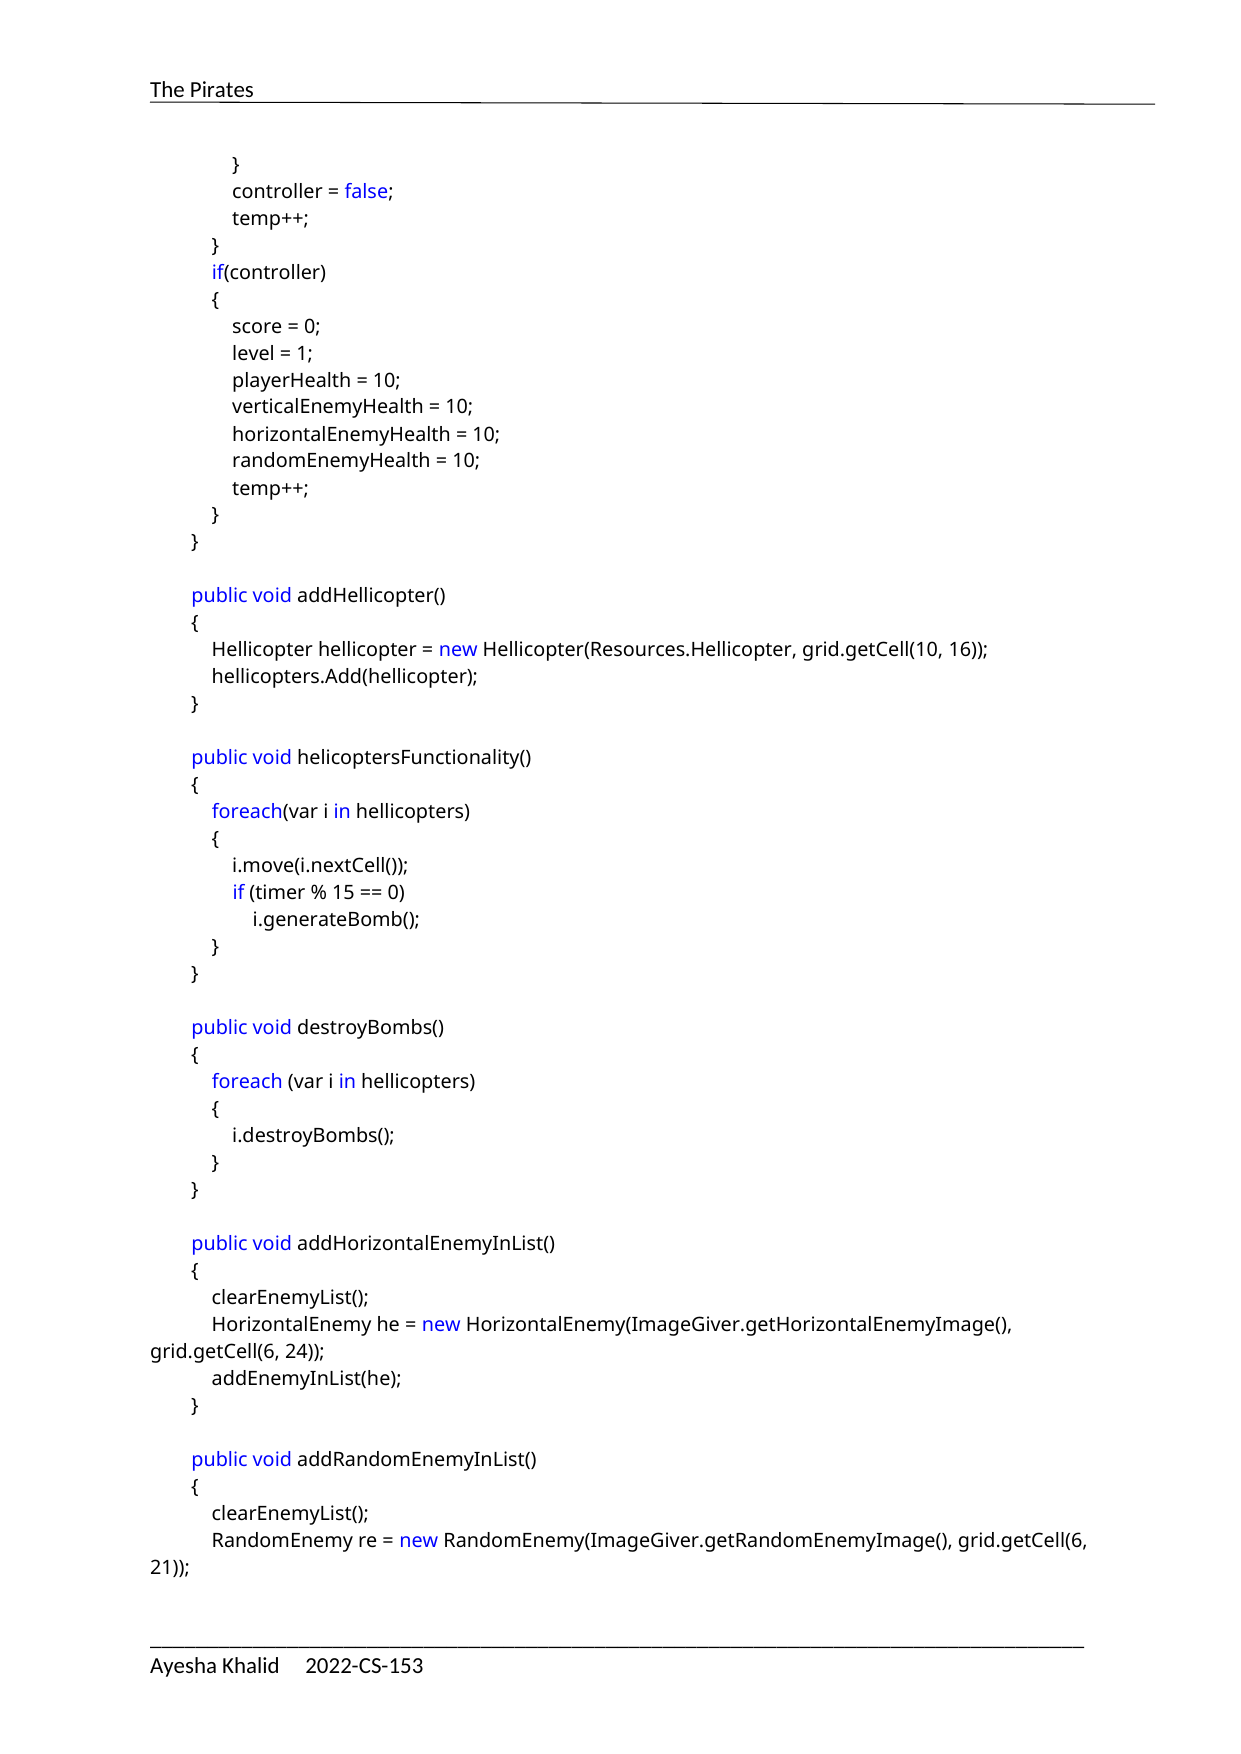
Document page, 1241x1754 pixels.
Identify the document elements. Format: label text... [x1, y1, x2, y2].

text { [150, 609, 1090, 636]
text controller = false; [150, 177, 1090, 204]
text } [150, 689, 1090, 717]
text public void helicoptersFunctionality() [150, 743, 1090, 771]
text addEnemyInList(he); [150, 1364, 1090, 1391]
text public void destroyBombs() [150, 1013, 1090, 1040]
text foreach(var i in hellicopters) [150, 797, 1090, 824]
text clearEnemyList(); [150, 1499, 1090, 1526]
text i.move(i.nextCell()); [150, 851, 1090, 878]
text { [150, 1472, 1090, 1499]
text { [150, 771, 1090, 797]
text level = 1; [150, 339, 1090, 366]
text clearEnemyList(); [150, 1283, 1090, 1310]
text randomEnemyHealth = 10; [150, 447, 1090, 474]
text score = 0; [150, 312, 1090, 339]
text Hellicopter hellicopter = new Hellicopter(Resources.Hellicopter, grid.getCell(10, 16)); [150, 636, 1090, 663]
text } [150, 932, 1090, 959]
text HorizontalEnemy he = new HorizontalEnemy(ImageGiver.getHorizontalEnemyImage(), grid.getCell(6, 24)); [150, 1310, 1090, 1364]
text { [150, 824, 1090, 851]
text { [150, 1040, 1090, 1067]
text i.destroyBombs(); [150, 1121, 1090, 1148]
text } [150, 528, 1090, 555]
text } [150, 1175, 1090, 1202]
text } [150, 1391, 1090, 1418]
text } [150, 1148, 1090, 1175]
text if (timer % 15 == 0) [150, 878, 1090, 905]
text public void addHorizontalEnemyInList() [150, 1229, 1090, 1256]
text if(controller) [150, 258, 1090, 285]
text { [150, 285, 1090, 312]
text } [150, 959, 1090, 986]
text } [150, 150, 1090, 177]
text RandomEnemy re = new RandomEnemy(ImageGiver.getRandomEnemyImage(), grid.getCell(6, 21)); [150, 1526, 1090, 1580]
text foreach (var i in hellicopters) [150, 1067, 1090, 1094]
text { [150, 1256, 1090, 1283]
text temp++; [150, 474, 1090, 501]
text { [150, 1094, 1090, 1121]
text horizontalEnemyHealth = 10; [150, 420, 1090, 447]
text i.generateBomb(); [150, 905, 1090, 932]
text } [150, 231, 1090, 258]
text playerHealth = 10; [150, 366, 1090, 393]
text verticalEnemyHealth = 10; [150, 393, 1090, 420]
text public void addHellicopter() [150, 582, 1090, 609]
text temp++; [150, 204, 1090, 231]
text public void addRandomEnemyInList() [150, 1445, 1090, 1472]
text } [150, 501, 1090, 528]
text hellicopters.Add(hellicopter); [150, 663, 1090, 689]
